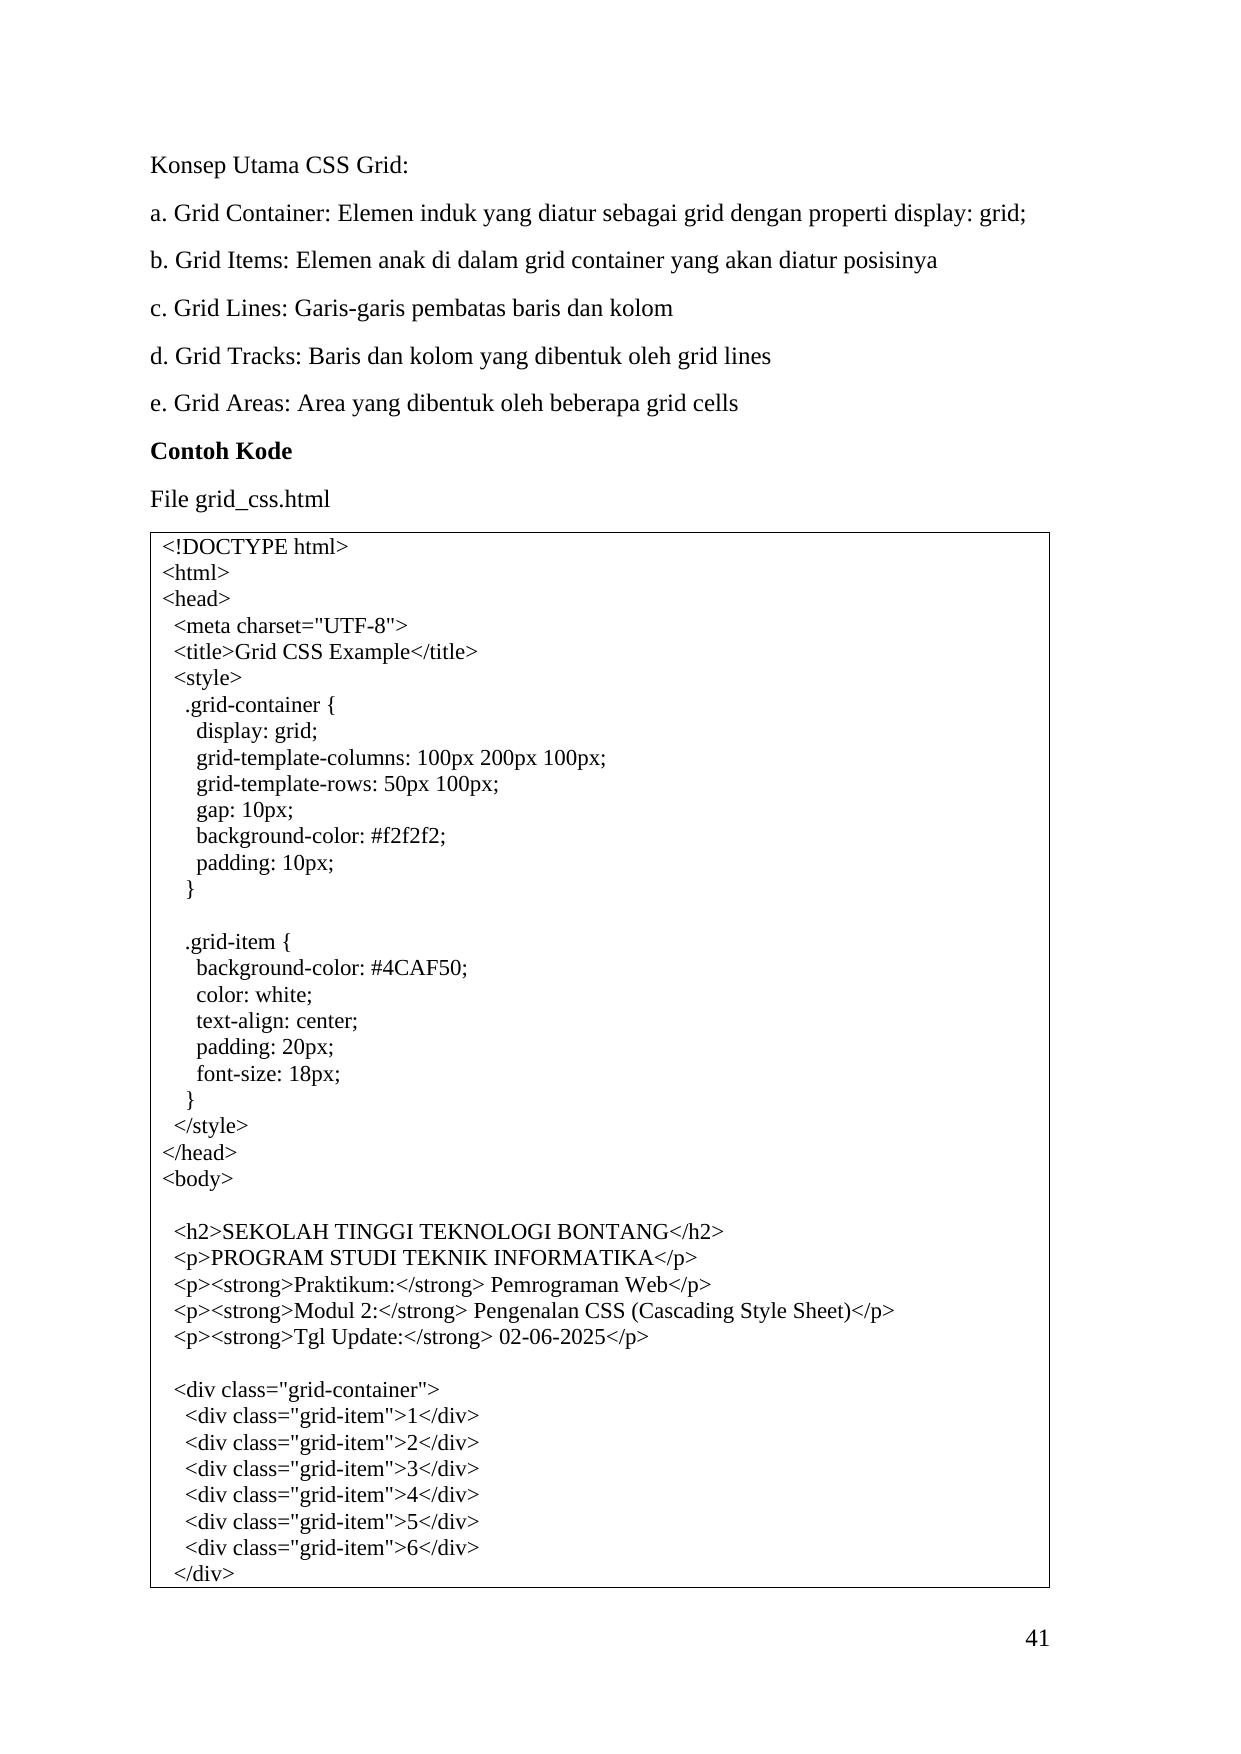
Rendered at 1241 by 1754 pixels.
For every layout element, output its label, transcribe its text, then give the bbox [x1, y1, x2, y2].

text Contoh Kode [150, 436, 1050, 465]
text File grid_css.html [150, 484, 1050, 513]
text c. Grid Lines: Garis-garis pembatas baris dan kolom [150, 293, 1050, 322]
text e. Grid Areas: Area yang dibentuk oleh beberapa grid cells [150, 388, 1050, 417]
text a. Grid Container: Elemen induk yang diatur sebagai grid dengan properti display: grid; [150, 198, 1050, 226]
text b. Grid Items: Elemen anak di dalam grid container yang akan diatur posisinya [150, 245, 1050, 274]
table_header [151, 533, 1049, 1587]
text Konsep Utama CSS Grid: [150, 150, 1050, 179]
text d. Grid Tracks: Baris dan kolom yang dibentuk oleh grid lines [150, 341, 1050, 369]
